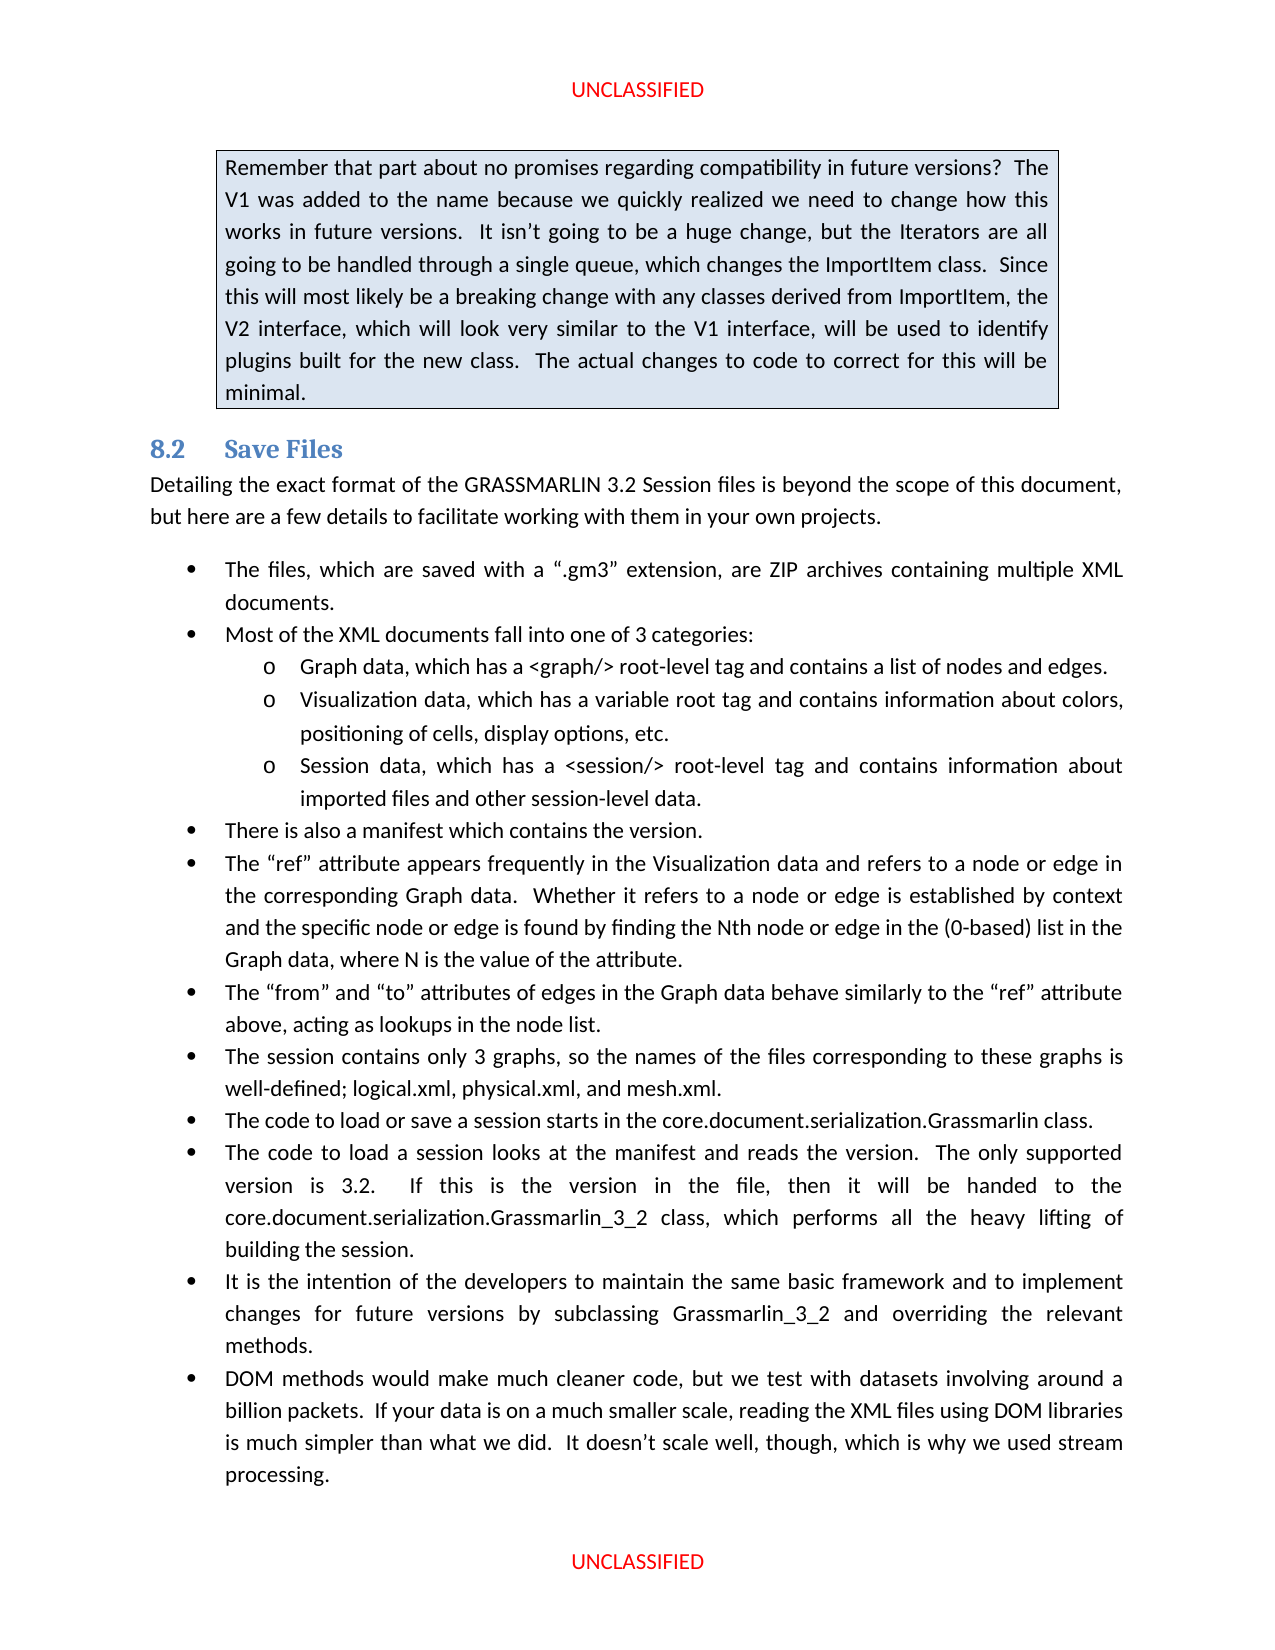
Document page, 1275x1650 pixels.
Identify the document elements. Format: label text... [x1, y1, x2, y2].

list The “ref” attribute appears frequently in the Visualization data and refers to a node or edge in the corresponding Graph data. Whether it refers to a node or edge is established by context and the specific node or edge is found by finding the Nth node or edge in the (0-based) list in the Graph data, where N is the value of the attribute. [187, 849, 1125, 973]
list The “from” and “to” attributes of edges in the Graph data behave similarly to the “ref” attribute above, acting as lookups in the node list. [187, 978, 1125, 1038]
list DOM methods would make much cleaner code, but we test with datasets involving around a billion packets. If your data is on a much smaller scale, reading the XML files using DOM libraries is much simpler than what we did. It doesn’t scale well, though, which is why we used stream processing. [187, 1364, 1125, 1488]
list The files, which are saved with a “.gm3” extension, are ZIP archives containing multiple XML documents. [187, 556, 1125, 616]
list Graph data, which has a <graph/> root-level tag and contains a list of nodes and edges. [262, 652, 1125, 681]
list The session contains only 3 graphs, so the names of the files corresponding to these graphs is well-defined; logical.xml, physical.xml, and mesh.xml. [187, 1042, 1125, 1102]
text Remember that part about no promises regarding compatibility in future versions? The V1 was added to the name because we quickly realized we need to change how this works in future versions. It isn’t going to be a huge change, but the Iterators are all going to be handled through a single queue, which changes the ImportItem class. Since this will most likely be a breaking change with any classes derived from ImportItem, the V2 interface, which will look very similar to the V1 interface, will be used to identify plugins built for the new class. The actual changes to code to correct for this will be minimal. [217, 151, 1058, 408]
list The code to load a session looks at the manifest and reads the version. The only supported version is 3.2. If this is the version in the file, then it will be handed to the core.document.serialization.Grassmarlin_3_2 class, which performs all the heavy lifting of building the session. [187, 1138, 1125, 1263]
text Detailing the exact format of the GRASSMARLIN 3.2 Session files is beyond the scope of this document, but here are a few details to facilitate working with them in your own projects. [150, 470, 1125, 531]
list It is the intention of the developers to maintain the same basic framework and to implement changes for future versions by subclassing Grassmarlin_3_2 and overriding the relevant methods. [187, 1267, 1125, 1360]
list There is also a manifest which contains the version. [187, 817, 1125, 845]
list Session data, which has a <session/> root-level tag and contains information about imported files and other session-level data. [262, 751, 1125, 812]
list Most of the XML documents fall into one of 3 categories: [187, 620, 1125, 648]
list The code to load or save a session starts in the core.document.serialization.Grassmarlin class. [187, 1106, 1125, 1134]
list Visualization data, which has a variable root tag and contains information about colors, positioning of cells, display options, etc. [262, 686, 1125, 747]
subtitle 8.2 Save Files [150, 434, 1125, 466]
